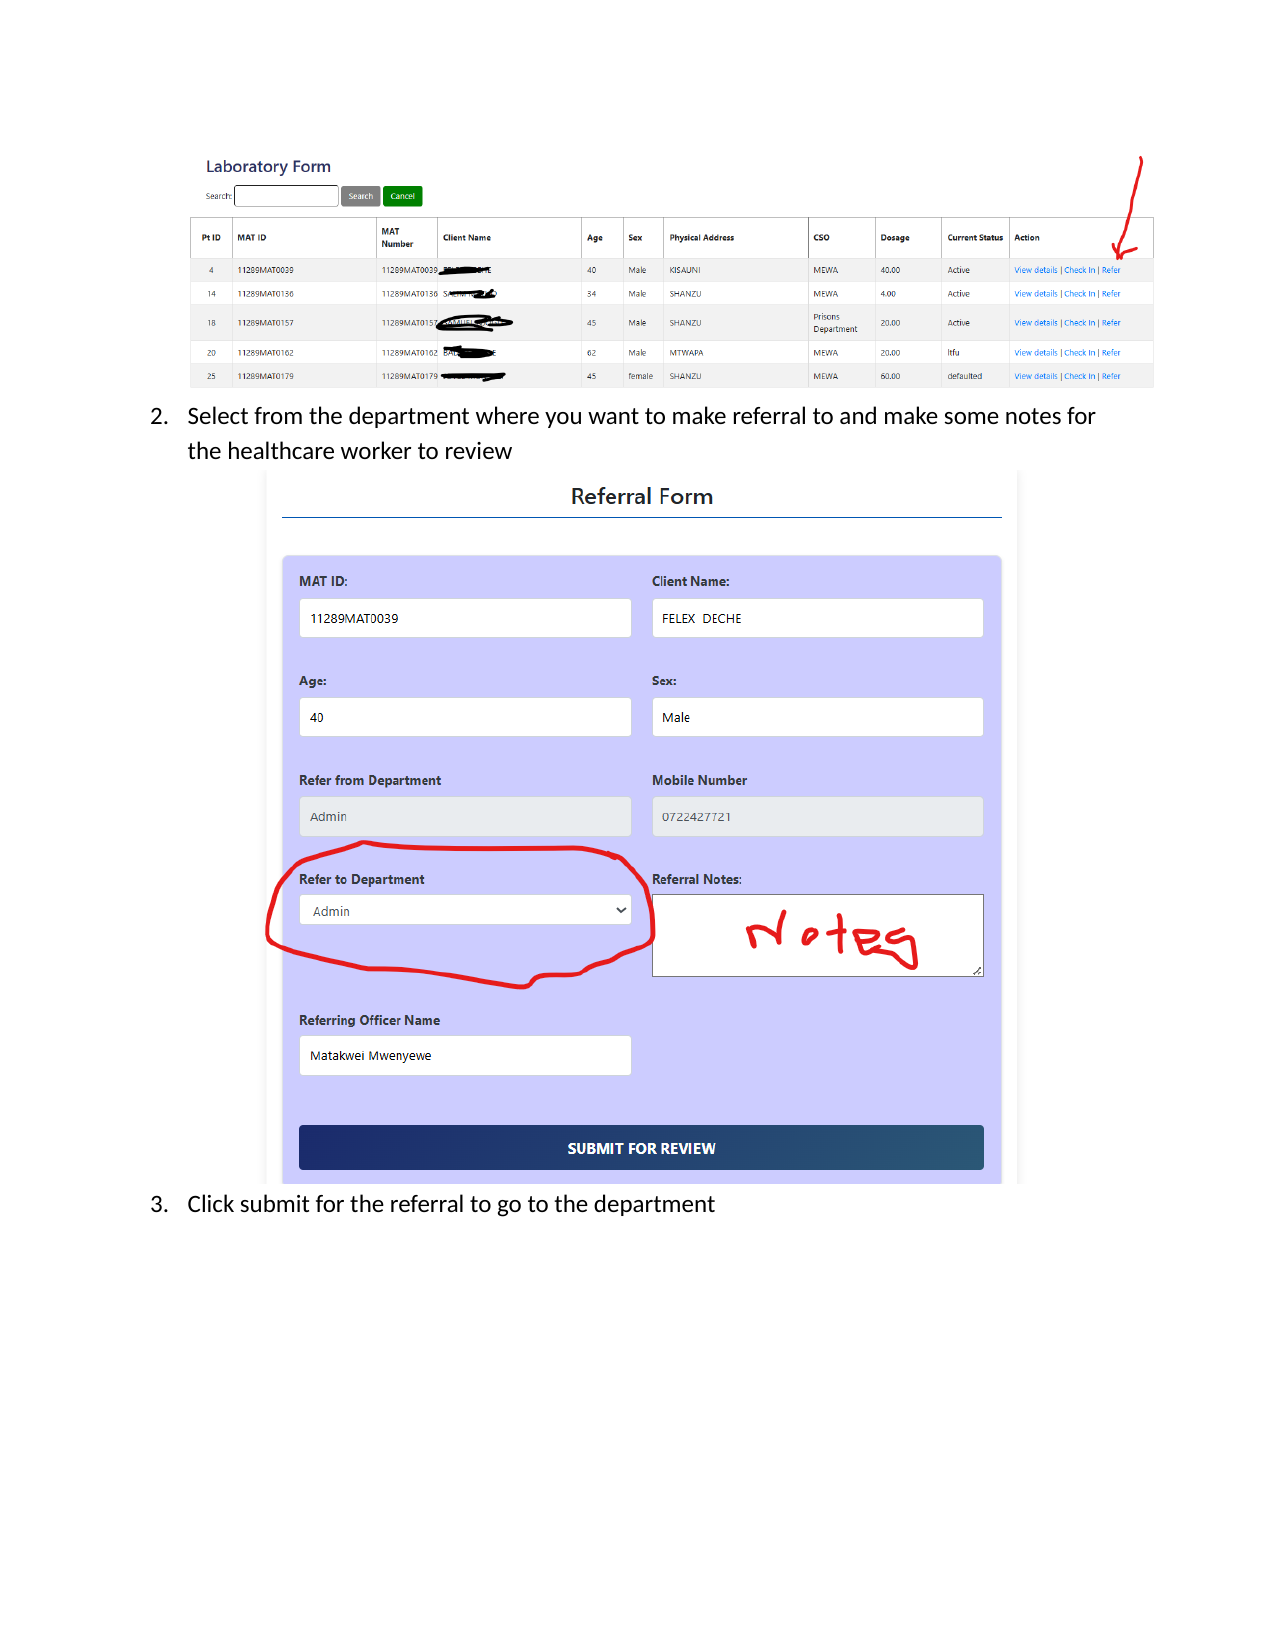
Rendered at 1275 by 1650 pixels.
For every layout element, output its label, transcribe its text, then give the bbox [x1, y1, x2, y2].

picture [187, 470, 1163, 1184]
list Click submit for the referral to go to the department [150, 1188, 1125, 1218]
list Select from the department where you want to make referral to and make some notes for the healthcare worker to review [150, 400, 1125, 466]
picture [187, 150, 1163, 396]
